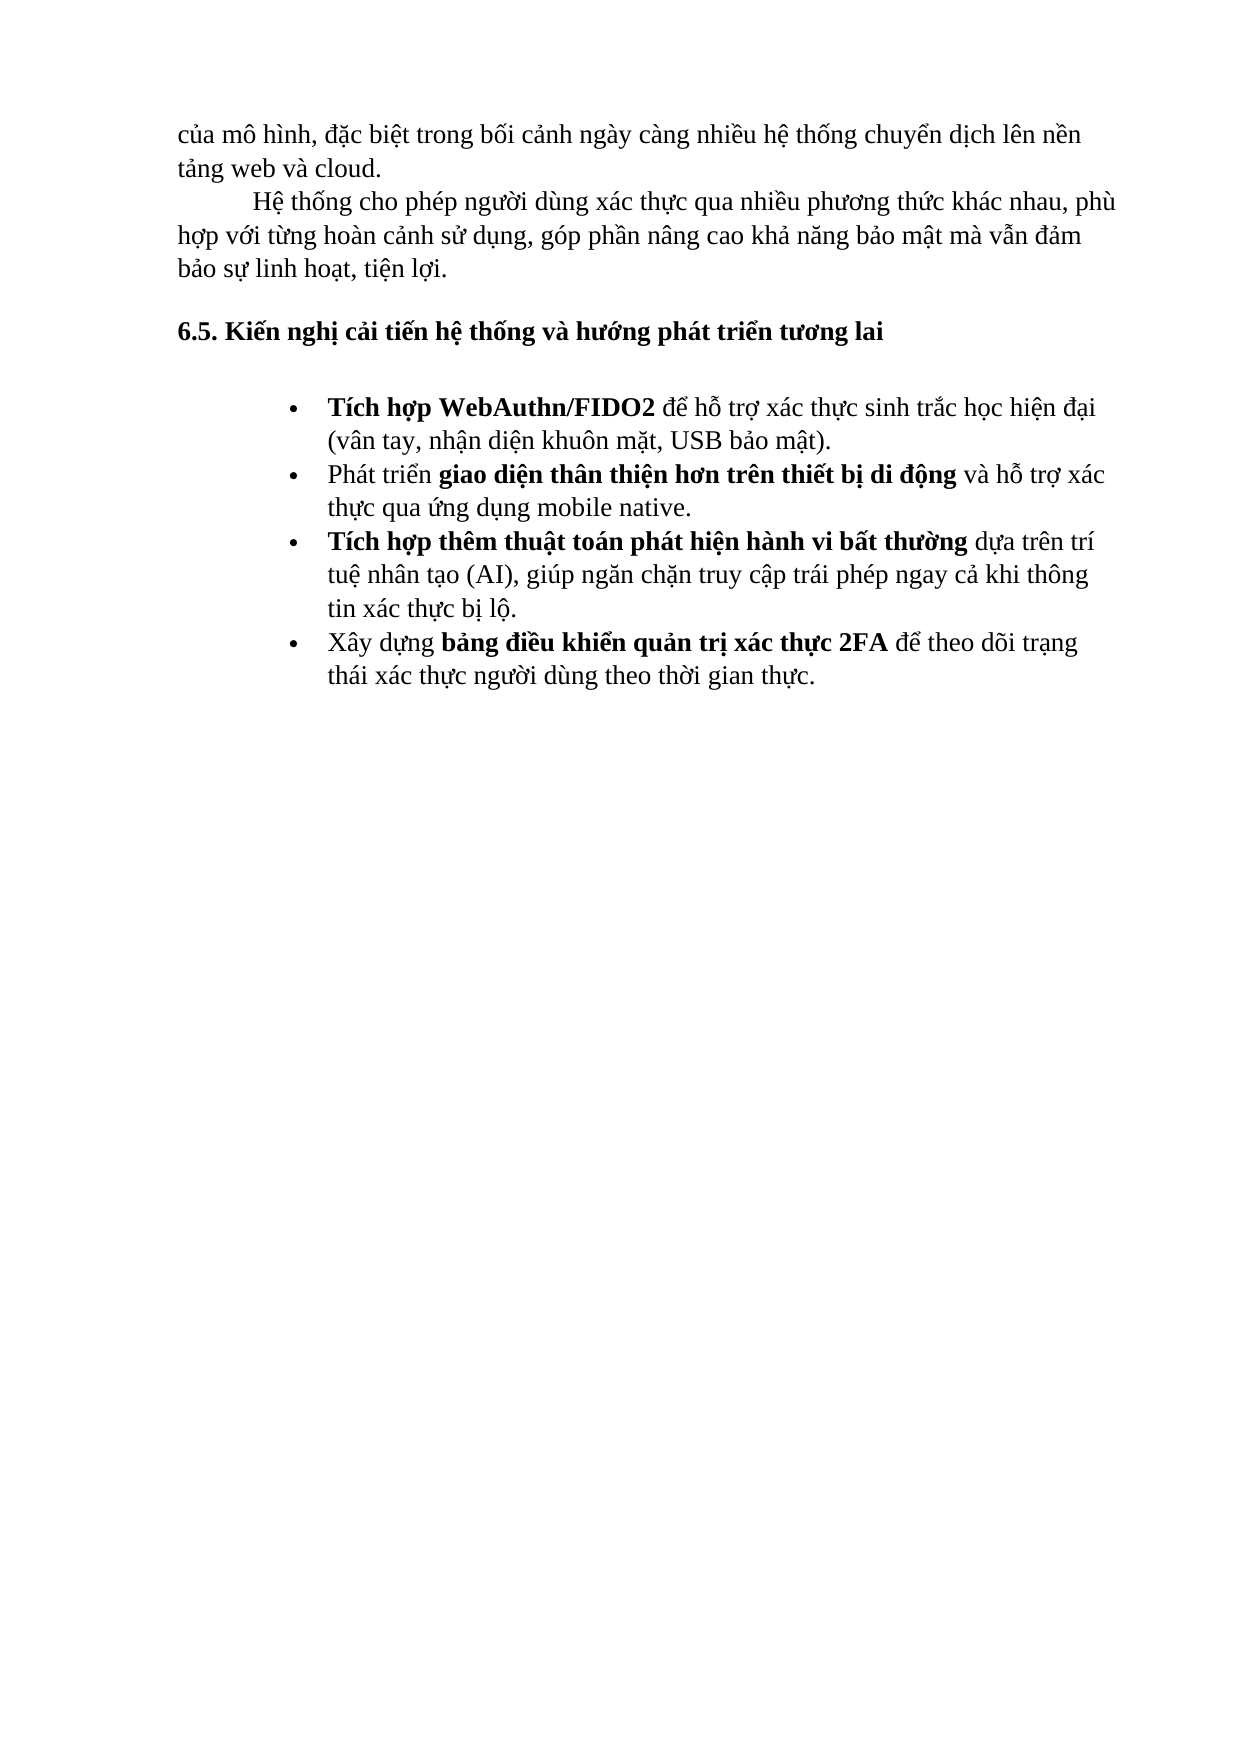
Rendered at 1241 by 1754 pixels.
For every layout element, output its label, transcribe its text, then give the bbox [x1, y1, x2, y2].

text 6.5. Kiến nghị cải tiến hệ thống và hướng phát triển tương lai [177, 315, 1122, 346]
list Tích hợp thêm thuật toán phát hiện hành vi bất thường dựa trên trí tuệ nhân tạo (AI), giúp ngăn chặn truy cập trái phép ngay cả khi thông tin xác thực bị lộ. [290, 525, 1122, 623]
list Phát triển giao diện thân thiện hơn trên thiết bị di động và hỗ trợ xác thực qua ứng dụng mobile native. [290, 458, 1122, 523]
list Xây dựng bảng điều khiển quản trị xác thực 2FA để theo dõi trạng thái xác thực người dùng theo thời gian thực. [290, 626, 1122, 690]
list Tích hợp WebAuthn/FIDO2 để hỗ trợ xác thực sinh trắc học hiện đại (vân tay, nhận diện khuôn mặt, USB bảo mật). [290, 391, 1122, 456]
text Hệ thống cho phép người dùng xác thực qua nhiều phương thức khác nhau, phù hợp với từng hoàn cảnh sử dụng, góp phần nâng cao khả năng bảo mật mà vẫn đảm bảo sự linh hoạt, tiện lợi. [177, 185, 1122, 283]
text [177, 118, 1122, 183]
